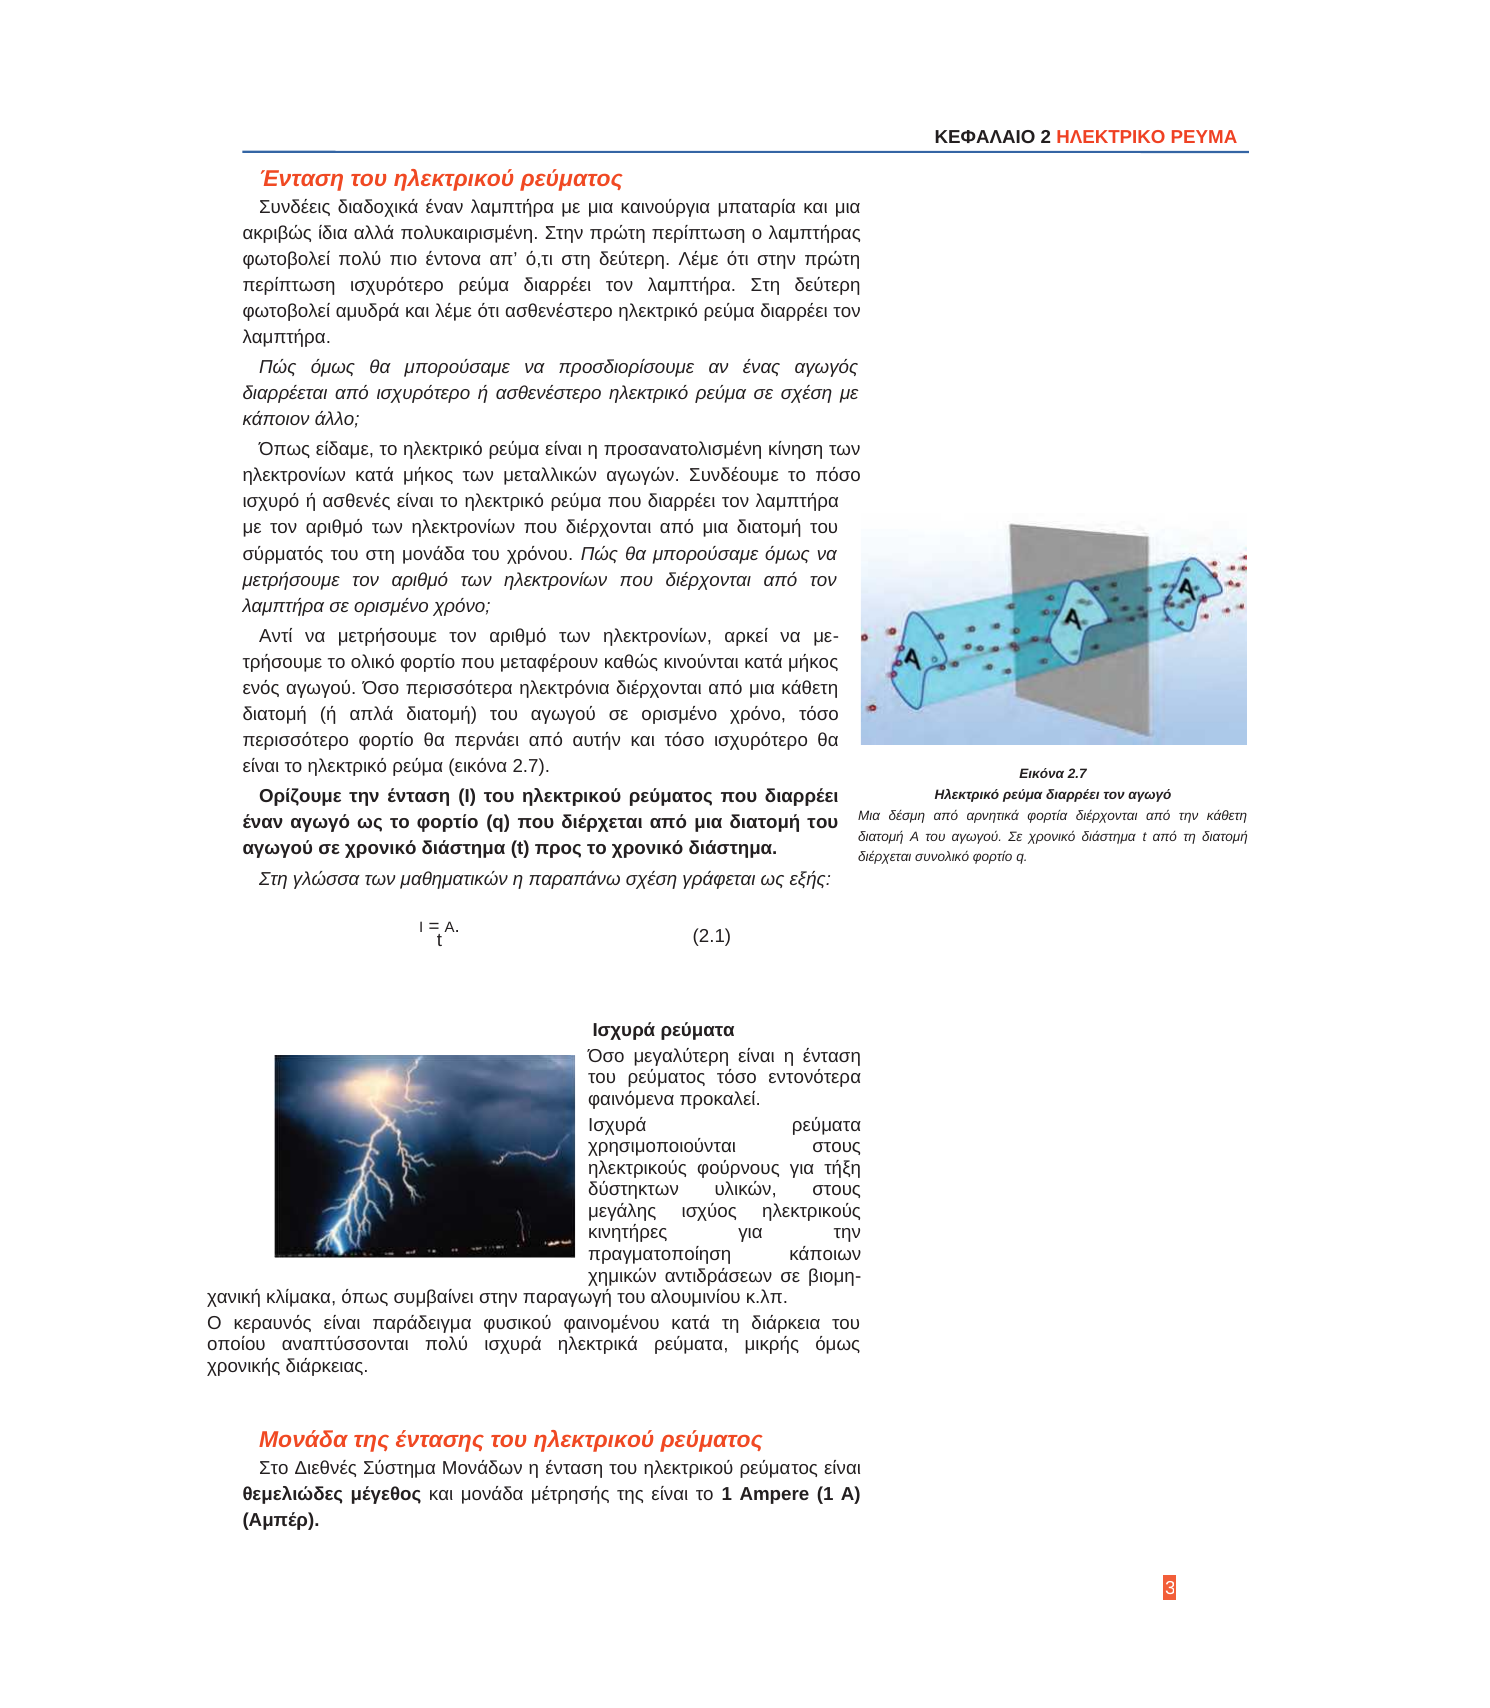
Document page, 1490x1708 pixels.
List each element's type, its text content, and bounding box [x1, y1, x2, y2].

text Ισχυρά ρεύματα χρησιμοποιούνται στους ηλεκτρικούς φούρνους για τήξη δύστηκτων υλικών, στους μεγάλης ισχύος ηλεκτρικούς κινητήρες για την πραγματοποίηση κάποιων χημικών αντιδράσεων σε βιομηχανική κλίμακα, όπως συμβαίνει στην παραγωγή του αλουμινίου κ.λπ. [207, 1113, 861, 1307]
text Όσο μεγαλύτερη είναι η ένταση του ρεύματος τόσο εντονότερα φαινόμενα προκαλεί. [207, 1044, 861, 1109]
subtitle Ένταση του ηλεκτρικού ρεύματος [207, 165, 861, 191]
text Πώς όμως θα μπορούσαμε να προσδιορίσουμε αν ένας αγωγός διαρρέεται από ισχυρότερο ή ασθενέστερο ηλεκτρικό ρεύμα σε σχέση με κάποιον άλλο; [242, 356, 861, 429]
text Στο Διεθνές Σύστημα Μονάδων η ένταση του ηλεκτρικού ρεύματος είναι θεμελιώδες μέγεθος και μονάδα μέτρησής της είναι το 1 Ampere (1 A) (Αμπέρ). [242, 1457, 861, 1531]
text ι = a. t [207, 920, 861, 950]
text Ορίζουμε την ένταση (I) του ηλεκτρικού ρεύματος που διαρρέει έναν αγωγό ως το φορτίο (q) που διέρχεται από μια διατομή του αγωγού σε χρονικό διάστημα (t) προς το χρονικό διάστημα. [242, 785, 861, 859]
picture [274, 1055, 576, 1258]
text Ισχυρά ρεύματα [592, 1019, 861, 1040]
picture [860, 513, 1247, 745]
text Στη γλώσσα των μαθηματικών η παραπάνω σχέση γράφεται ως εξής: [242, 867, 861, 889]
subtitle Μονάδα της έντασης του ηλεκτρικού ρεύματος [207, 1426, 861, 1453]
text Συνδέεις διαδοχικά έναν λαμπτήρα με μια καινούργια μπαταρία και μια ακριβώς ίδια αλλά πολυκαιρισμένη. Στην πρώτη περίπτωση ο λαμπτήρας φωτοβολεί πολύ πιο έντονα απ’ ό,τι στη δεύτερη. Λέμε ότι στην πρώτη περίπτωση ισχυρότερο ρεύμα διαρρέει τον λαμπτήρα. Στη δεύτερη φωτοβολεί αμυδρά και λέμε ότι ασθενέστερο ηλεκτρικό ρεύμα διαρρέει τον λαμπτήρα. [242, 195, 861, 347]
text Όπως είδαμε, το ηλεκτρικό ρεύμα είναι η προσανατολισμένη κίνηση των ηλεκτρονίων κατά μήκος των μεταλλικών αγωγών. Συνδέουμε το πόσο ισχυρό ή ασθενές είναι το ηλεκτρικό ρεύμα που διαρρέει τον λαμπτήρα με τον αριθμό των ηλεκτρονίων που διέρχονται από μια διατομή του σύρματός του στη μονάδα του χρόνου. Πώς θα μπορούσαμε όμως να μετρήσουμε τον αριθμό των ηλεκτρονίων που διέρχονται από τον λαμπτήρα σε ορισμένο χρόνο; [242, 438, 861, 616]
text Ο κεραυνός είναι παράδειγμα φυσικού φαινομένου κατά τη διάρκεια του οποίου αναπτύσσονται πολύ ισχυρά ηλεκτρικά ρεύματα, μικρής όμως χρονικής διάρκειας. [207, 1312, 861, 1376]
text Αντί να μετρήσουμε τον αριθμό των ηλεκτρονίων, αρκεί να μετρήσουμε το ολικό φορτίο που μεταφέρουν καθώς κινούνται κατά μήκος ενός αγωγού. Όσο περισσότερα ηλεκτρόνια διέρχονται από μια κάθετη διατομή (ή απλά διατομή) του αγωγού σε ορισμένο χρόνο, τόσο περισσότερο φορτίο θα περνάει από αυτήν και τόσο ισχυρότερο θα είναι το ηλεκτρικό ρεύμα (εικόνα 2.7). [242, 624, 861, 776]
